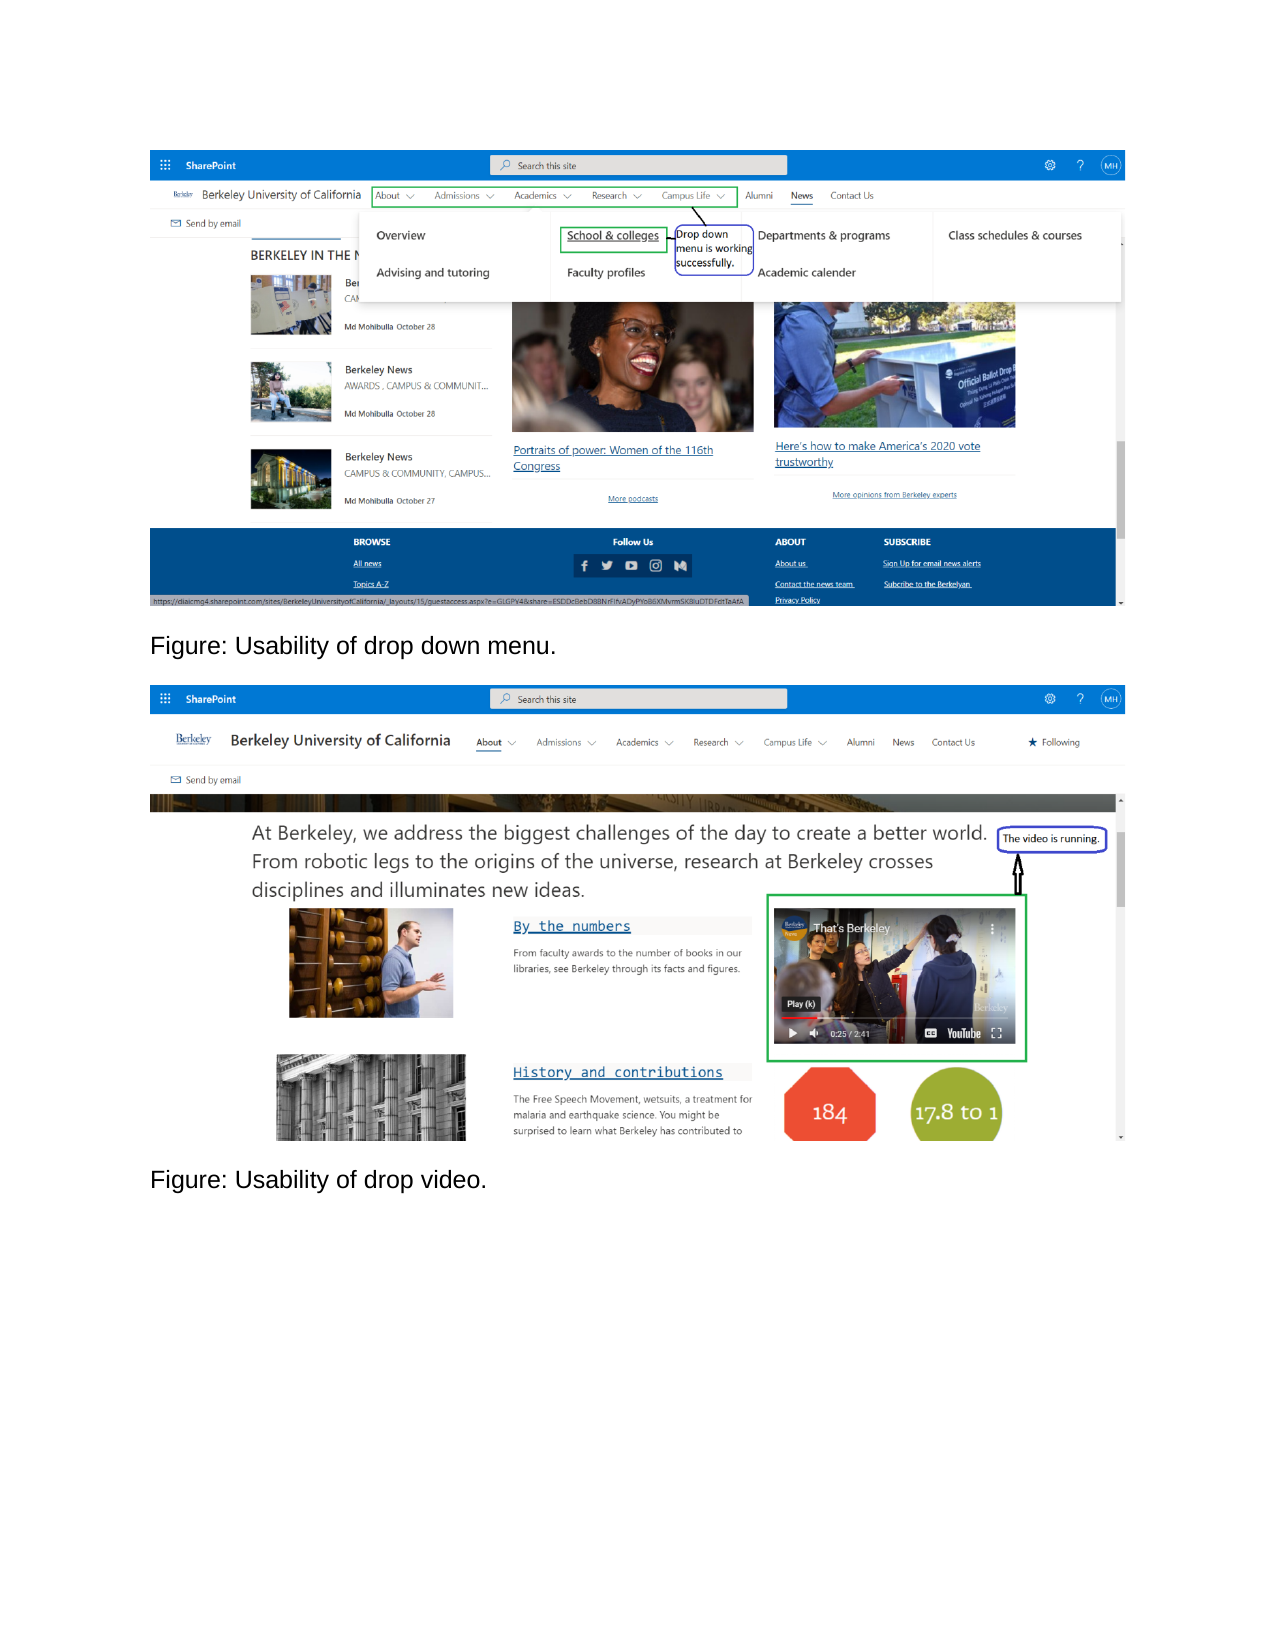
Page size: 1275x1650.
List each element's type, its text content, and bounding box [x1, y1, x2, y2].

text Figure: Usability of drop video. [150, 1165, 1125, 1194]
picture [150, 150, 1125, 606]
text Figure: Usability of drop down menu. [150, 631, 1125, 660]
picture [150, 685, 1125, 1141]
